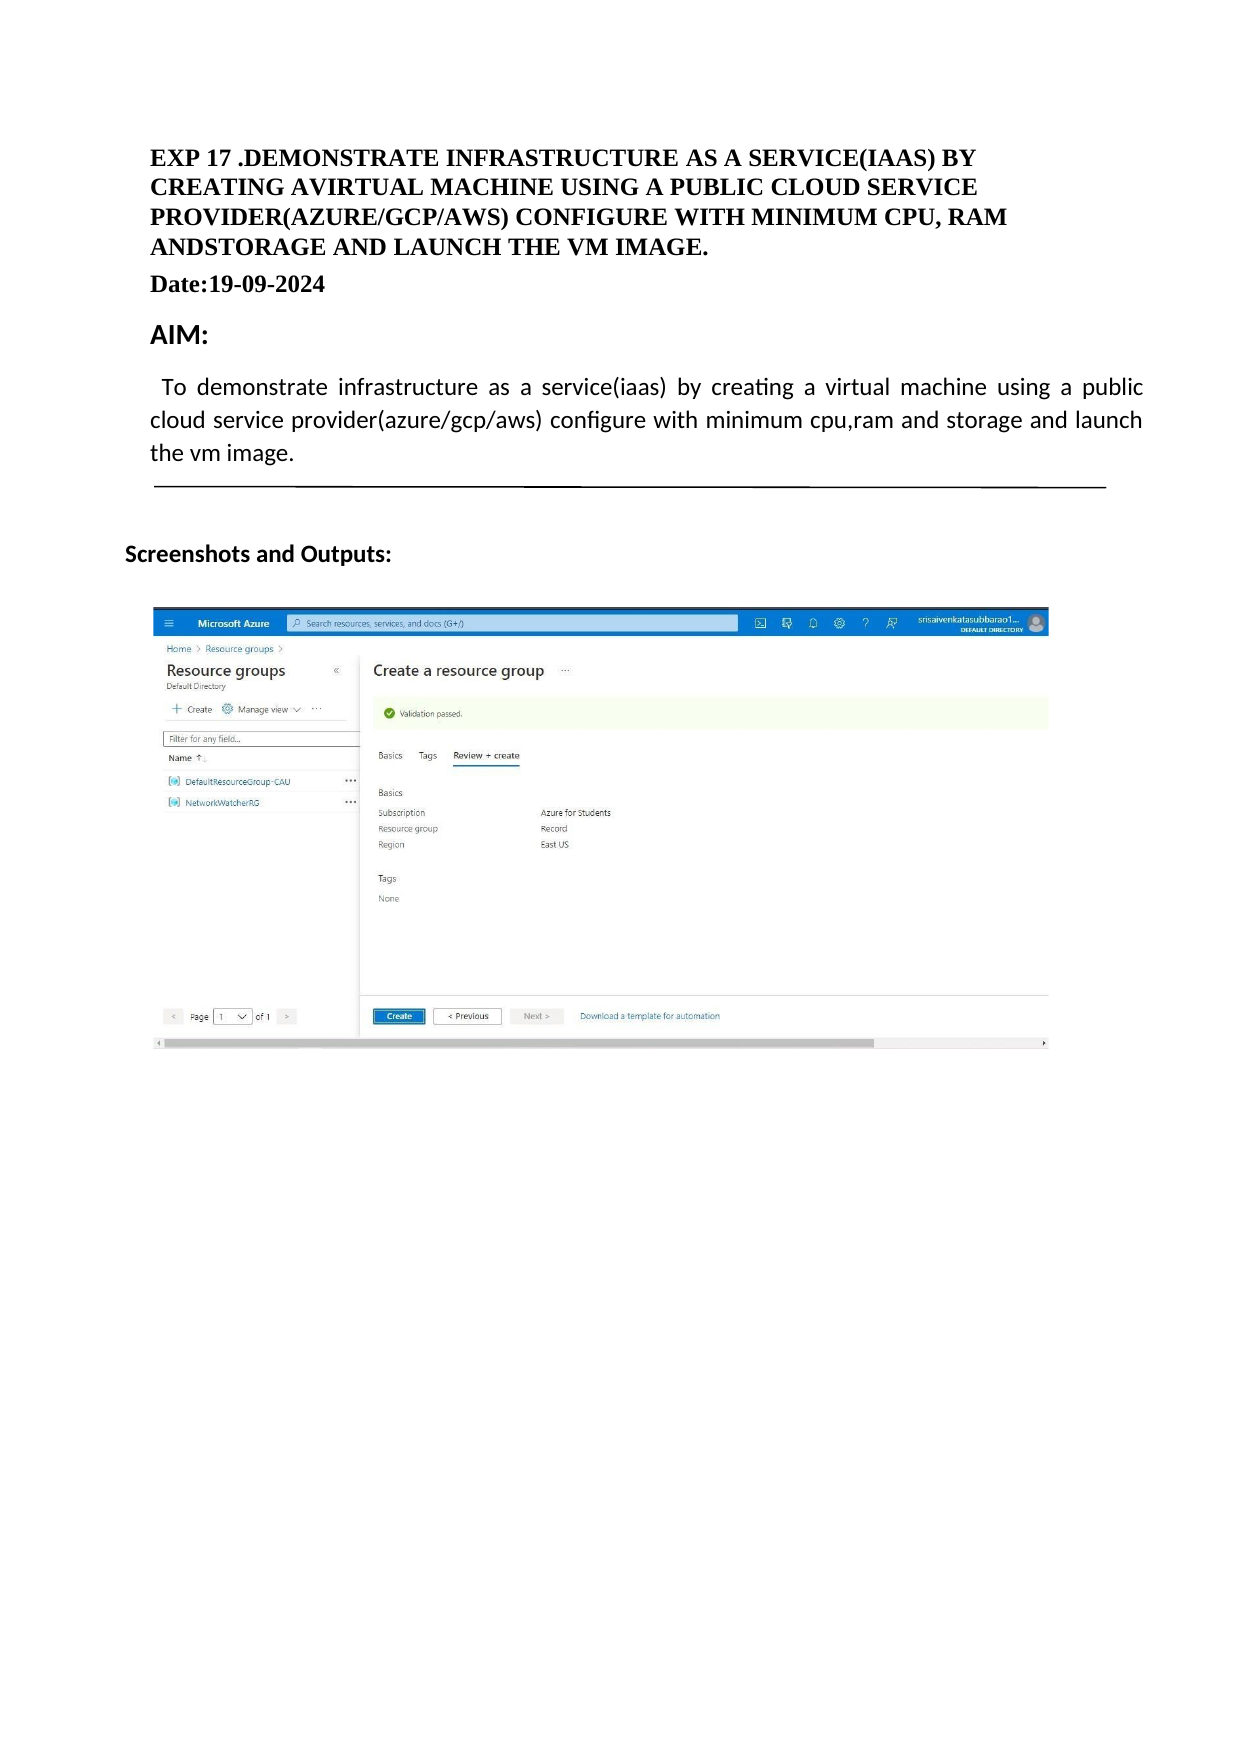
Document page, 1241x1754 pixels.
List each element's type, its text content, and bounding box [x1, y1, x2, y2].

subtitle AIM: [150, 316, 1198, 352]
text To demonstrate infrastructure as a service(iaas) by creating a virtual machine using a public cloud service provider(azure/gcp/aws) configure with minimum cpu,ram and storage and launch the vm image. [150, 371, 1144, 468]
text Screenshots and Outputs: [125, 538, 1198, 569]
text EXP 17 .DEMONSTRATE INFRASTRUCTURE AS A SERVICE(IAAS) BY CREATING AVIRTUAL MACHINE USING A PUBLIC CLOUD SERVICE PROVIDER(AZURE/GCP/AWS) CONFIGURE WITH MINIMUM CPU, RAM ANDSTORAGE AND LAUNCH THE VM IMAGE. [150, 143, 1073, 260]
text Date:19-09-2024 [150, 269, 1198, 298]
picture [153, 607, 1049, 1049]
